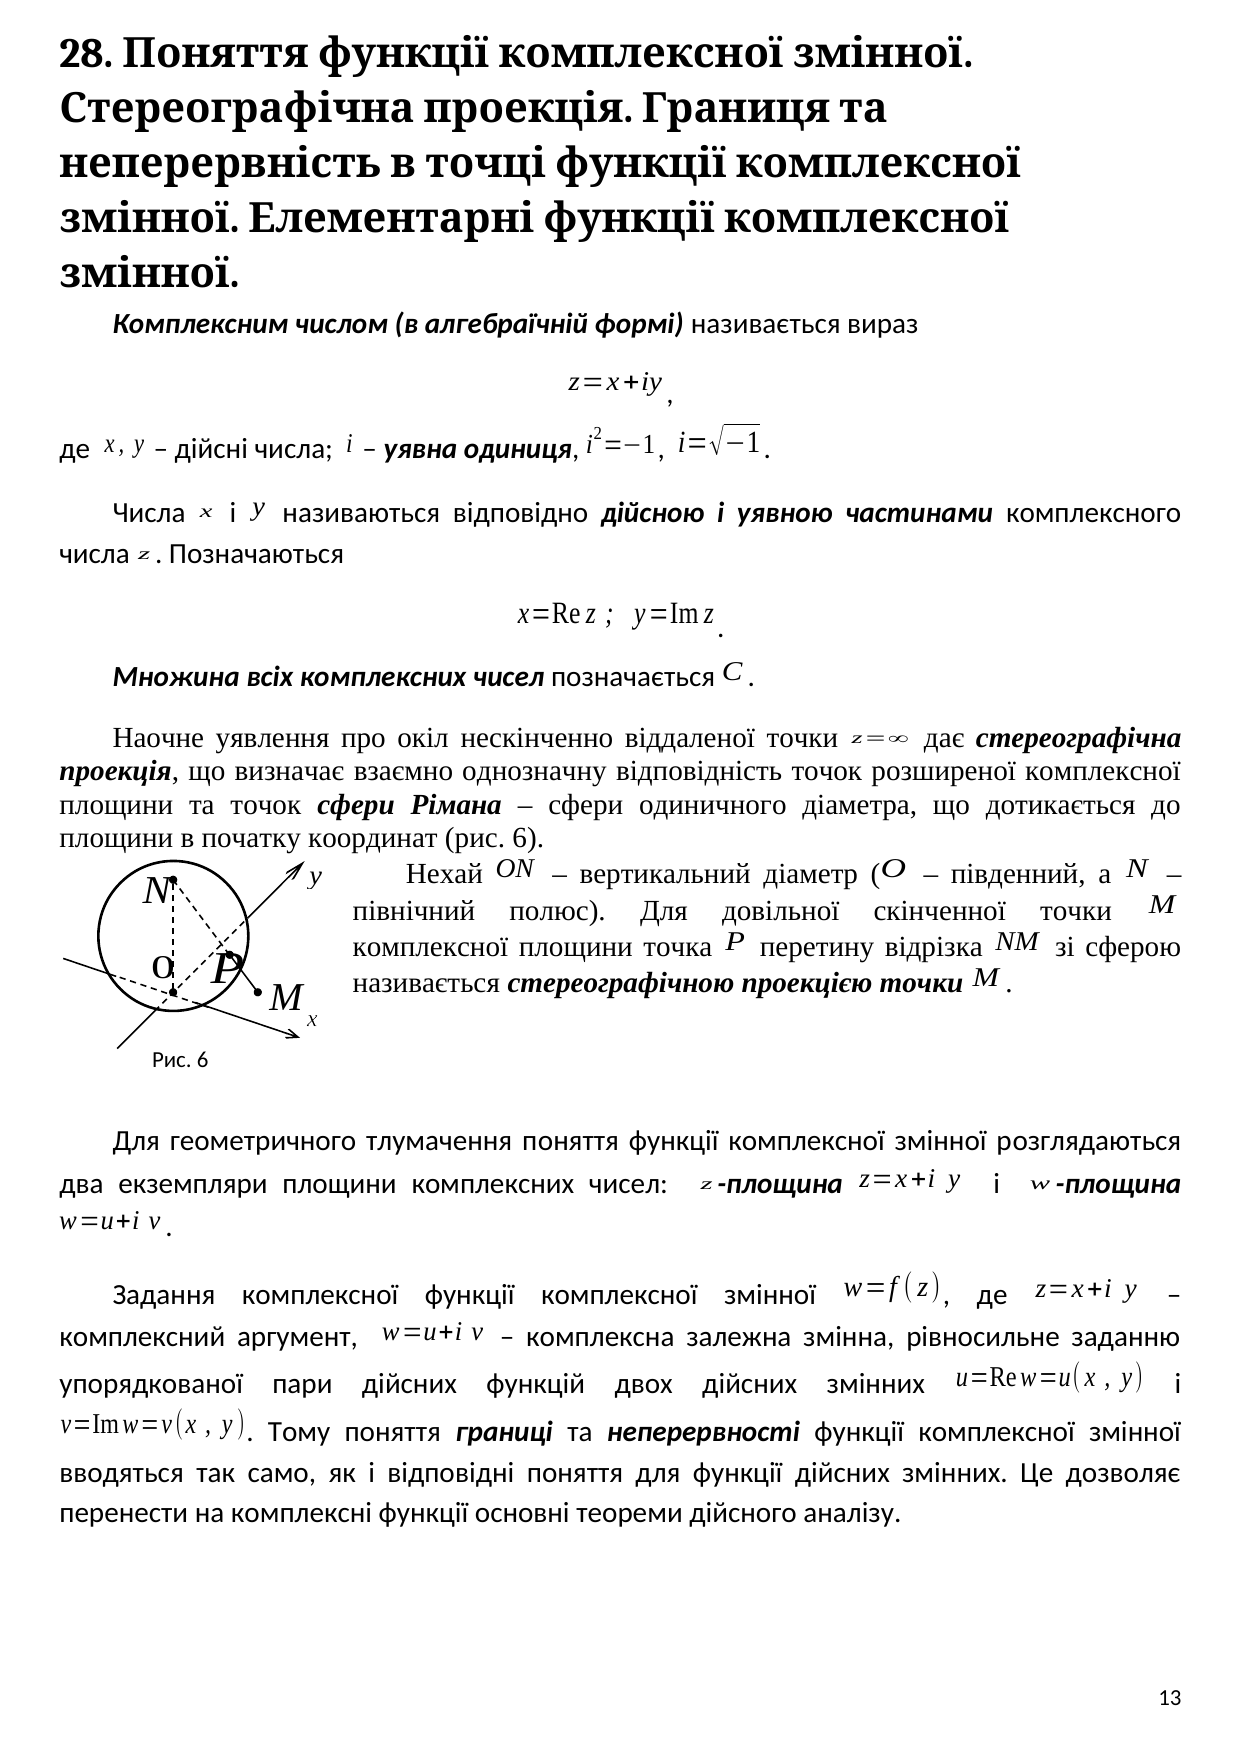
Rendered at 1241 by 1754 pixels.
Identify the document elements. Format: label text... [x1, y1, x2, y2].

subtitle 28. Поняття функції комплексної змінної. Стереографічна проекція. Границя та неперервність в точці функції комплексної змінної. Елементарні функції комплексної змінної. [59, 29, 1181, 298]
text , [59, 367, 1181, 410]
text . [59, 597, 1181, 645]
text Наочне уявлення про окіл нескінченно віддаленої точки дає стереографічна проекція, що визначає взаємно однозначну відповідність точок розширеної комплексної площини та точок сфери Рімана – сфери одиничного діаметра, що дотикається до площини в початку координат (рис. 6). [59, 720, 1181, 854]
text Множина всіх комплексних чисел позначається . [59, 656, 1181, 694]
text Задання комплексної функції комплексної змінної , де – комплексний аргумент, – комплексна залежна змінна, рівносильне заданню упорядкованої пари дійсних функцій двох дійсних змінних і . Тому поняття границі та неперервності функції комплексної змінної вводяться так само, як і відповідні поняття для функції дійсних змінних. Це дозволяє перенести на комплексні функції основні теореми дійсного аналізу. [59, 1269, 1181, 1530]
text де – дійсні числа; – уявна одиниця, , . [59, 422, 1181, 466]
text Числа і називаються відповідно дійсною і уявною частинами комплексного числа . Позначаються [59, 492, 1181, 571]
text Комплексним числом (в алгебраїчній формі) називається вираз [59, 305, 1181, 341]
text Для геометричного тлумачення поняття функції комплексної змінної розглядаються два екземпляри площини комплексних чисел: -площина і -площина . [59, 1122, 1181, 1243]
text Нехай – вертикальний діаметр ( – південний, а – північний полюс). Для довільної скінченної точки комплексної площини точка перетину відрізка зі сферою називається стереографічною проекцією точки . [59, 854, 1181, 999]
